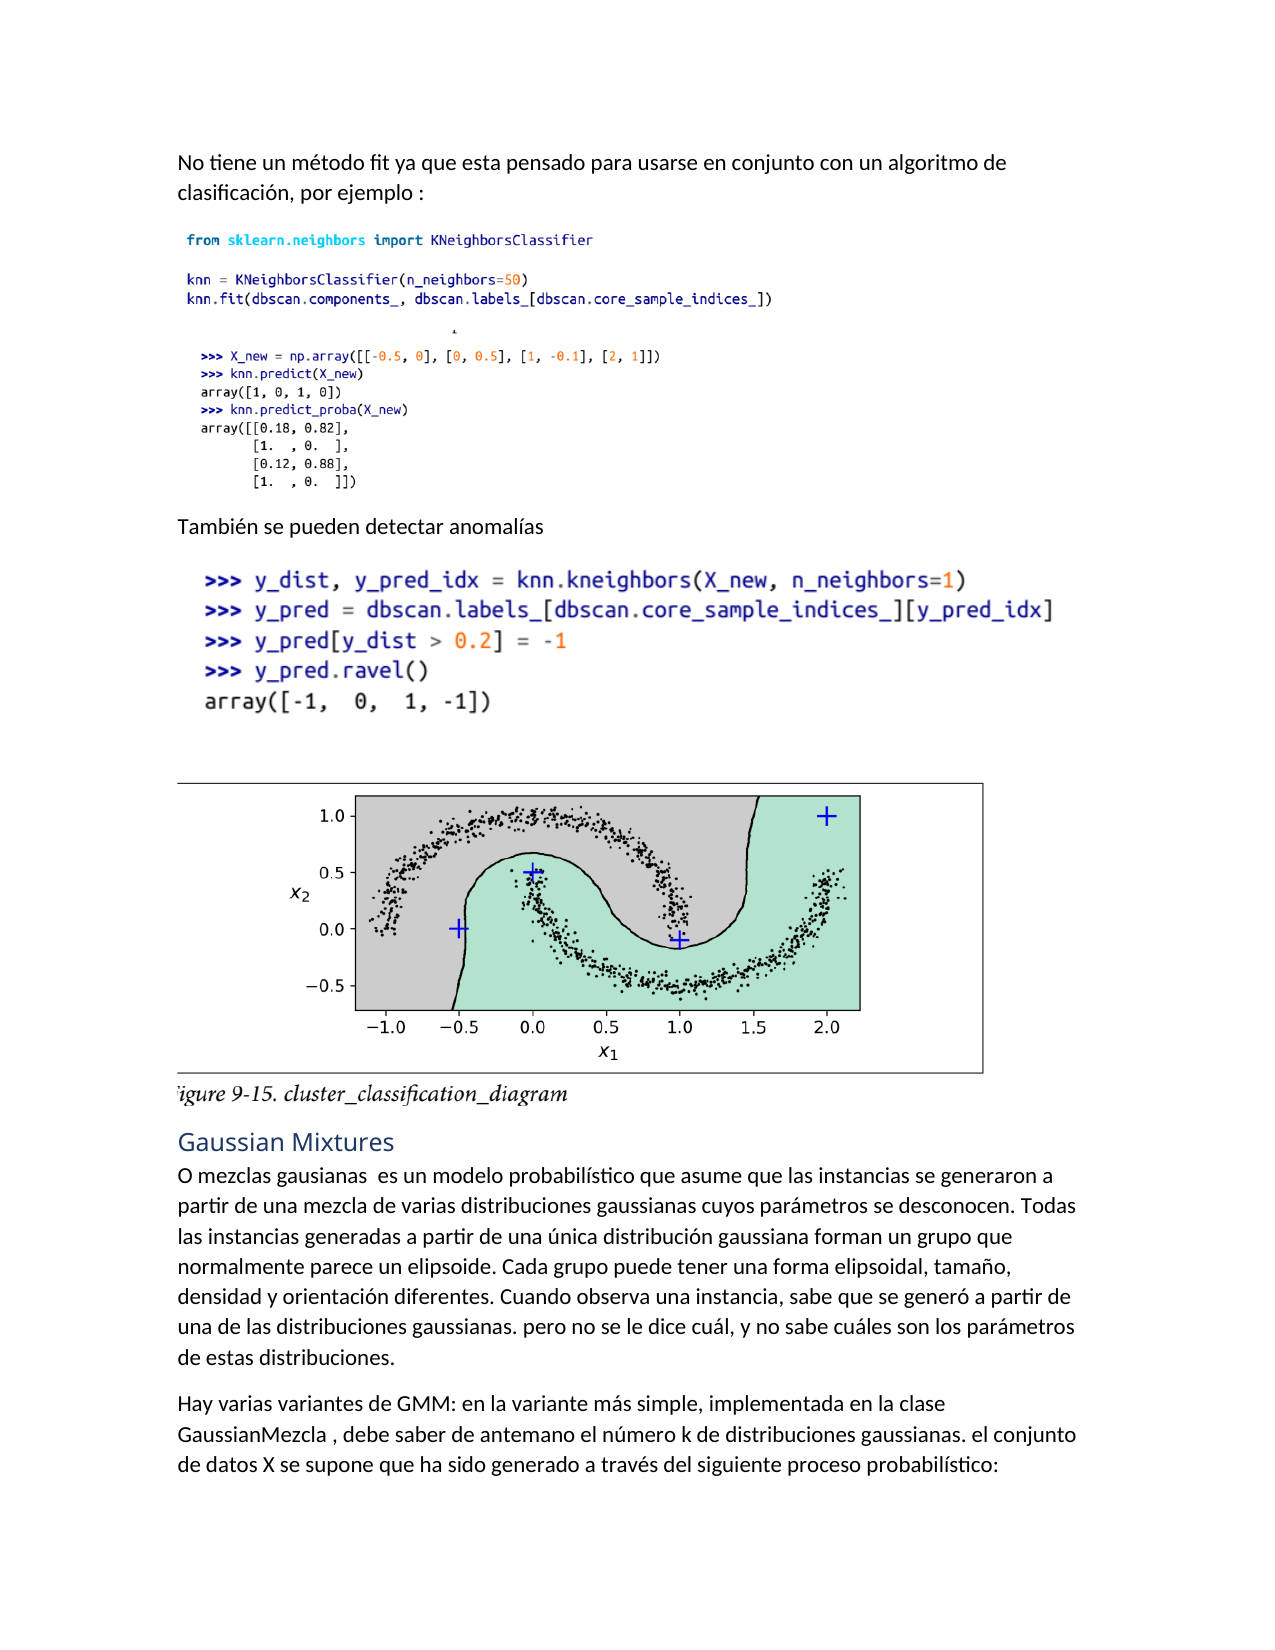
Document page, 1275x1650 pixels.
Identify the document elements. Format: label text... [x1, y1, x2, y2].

text No tiene un método fit ya que esta pensado para usarse en conjunto con un algoritmo de clasificación, por ejemplo : [177, 148, 1098, 206]
picture [177, 330, 712, 494]
text También se pueden detectar anomalías [177, 512, 1098, 540]
picture [177, 224, 785, 312]
subtitle Gaussian Mixtures [177, 1125, 1098, 1159]
picture [177, 558, 1098, 742]
text O mezclas gausianas es un modelo probabilístico que asume que las instancias se generaron a partir de una mezcla de varias distribuciones gaussianas cuyos parámetros se desconocen. Todas las instancias generadas a partir de una única distribución gaussiana forman un grupo que normalmente parece un elipsoide. Cada grupo puede tener una forma elipsoidal, tamaño, densidad y orientación diferentes. Cuando observa una instancia, sabe que se generó a partir de una de las distribuciones gaussianas. pero no se le dice cuál, y no sabe cuáles son los parámetros de estas distribuciones. [177, 1161, 1098, 1371]
text Hay varias variantes de GMM: en la variante más simple, implementada en la clase GaussianMezcla , debe saber de antemano el número k de distribuciones gaussianas. el conjunto de datos X se supone que ha sido generado a través del siguiente proceso probabilístico: [177, 1389, 1098, 1478]
picture [177, 760, 1035, 1106]
